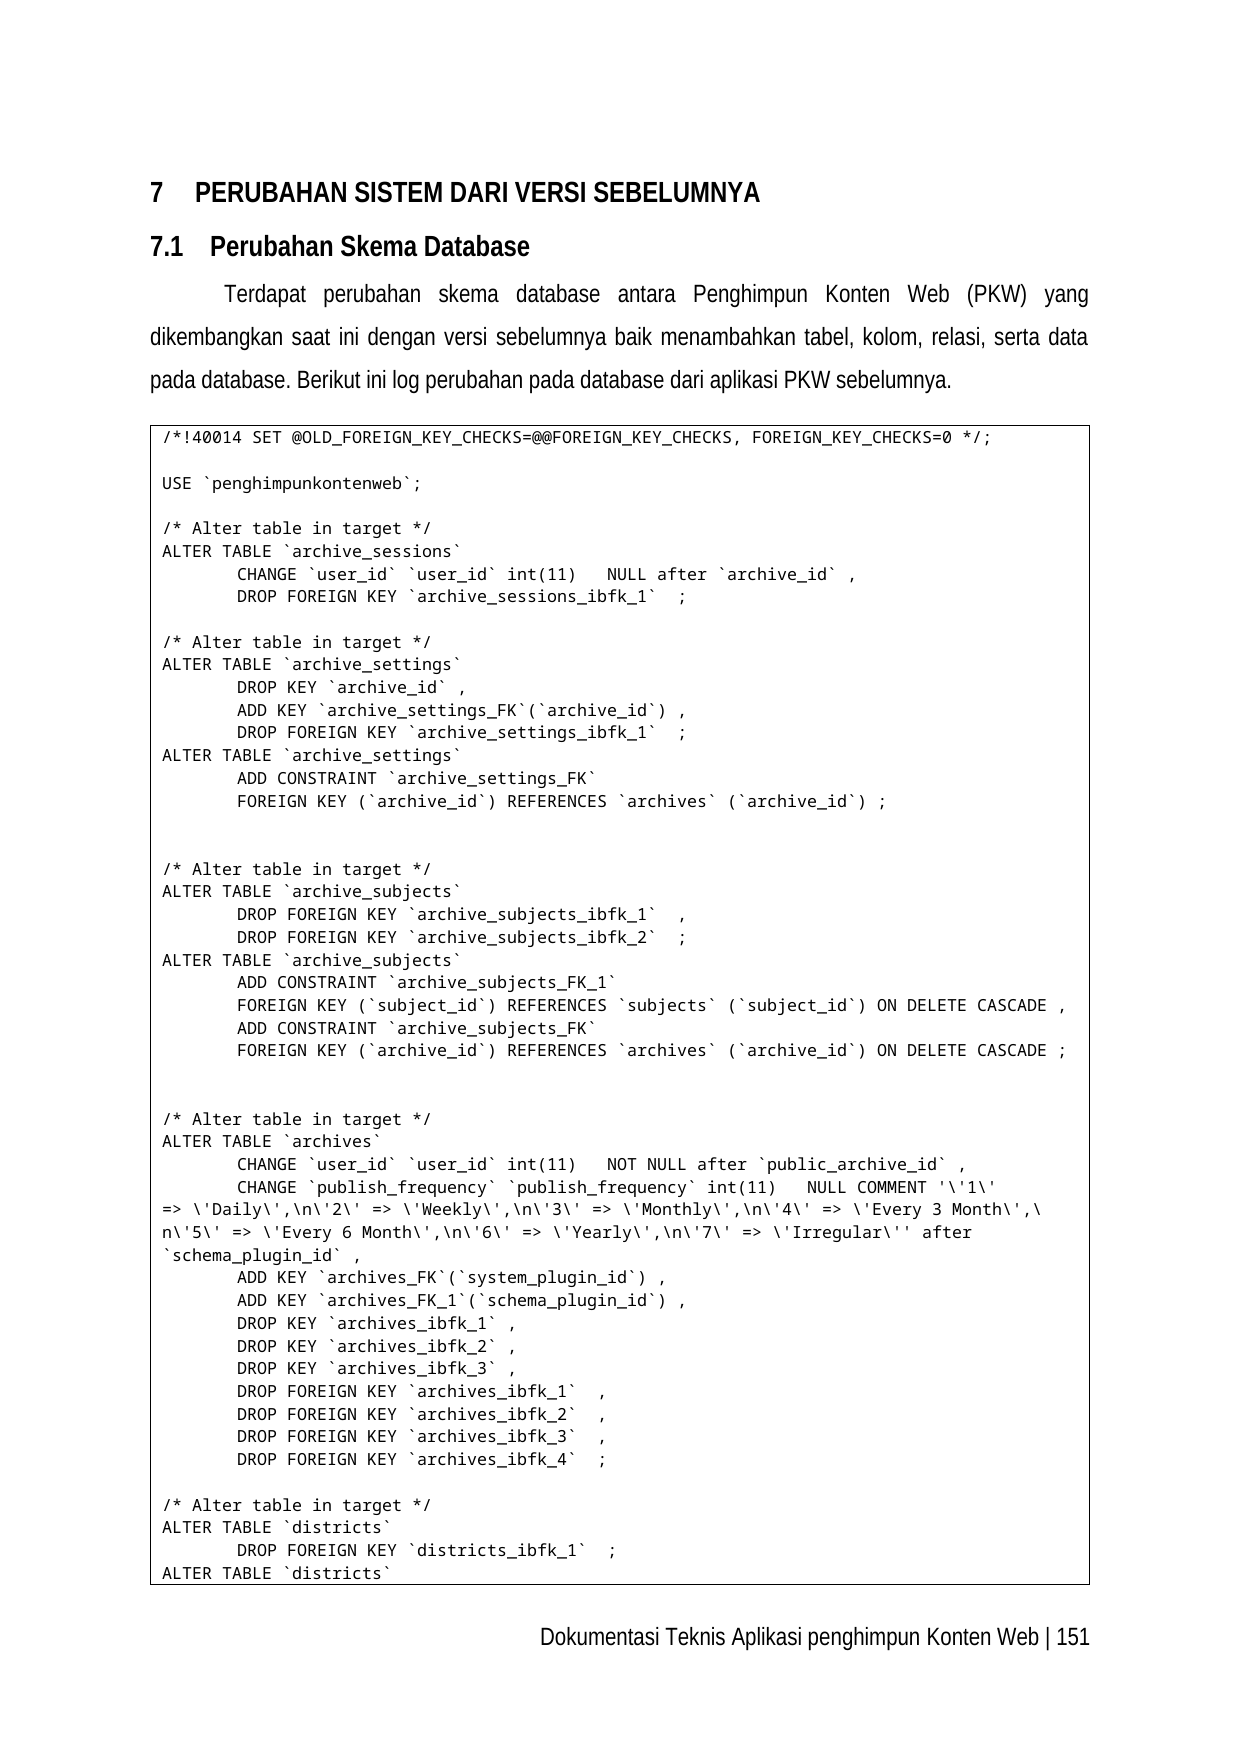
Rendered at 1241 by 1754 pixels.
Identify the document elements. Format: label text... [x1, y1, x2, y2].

subtitle PERUBAHAN SISTEM DARI VERSI SEBELUMNYA [150, 175, 1090, 208]
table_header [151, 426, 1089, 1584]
subtitle Perubahan Skema Database [150, 229, 1090, 263]
text Terdapat perubahan skema database antara Penghimpun Konten Web (PKW) yang dikembangkan saat ini dengan versi sebelumnya baik menambahkan tabel, kolom, relasi, serta data pada database. Berikut ini log perubahan pada database dari aplikasi PKW sebelumnya. [150, 279, 1090, 394]
